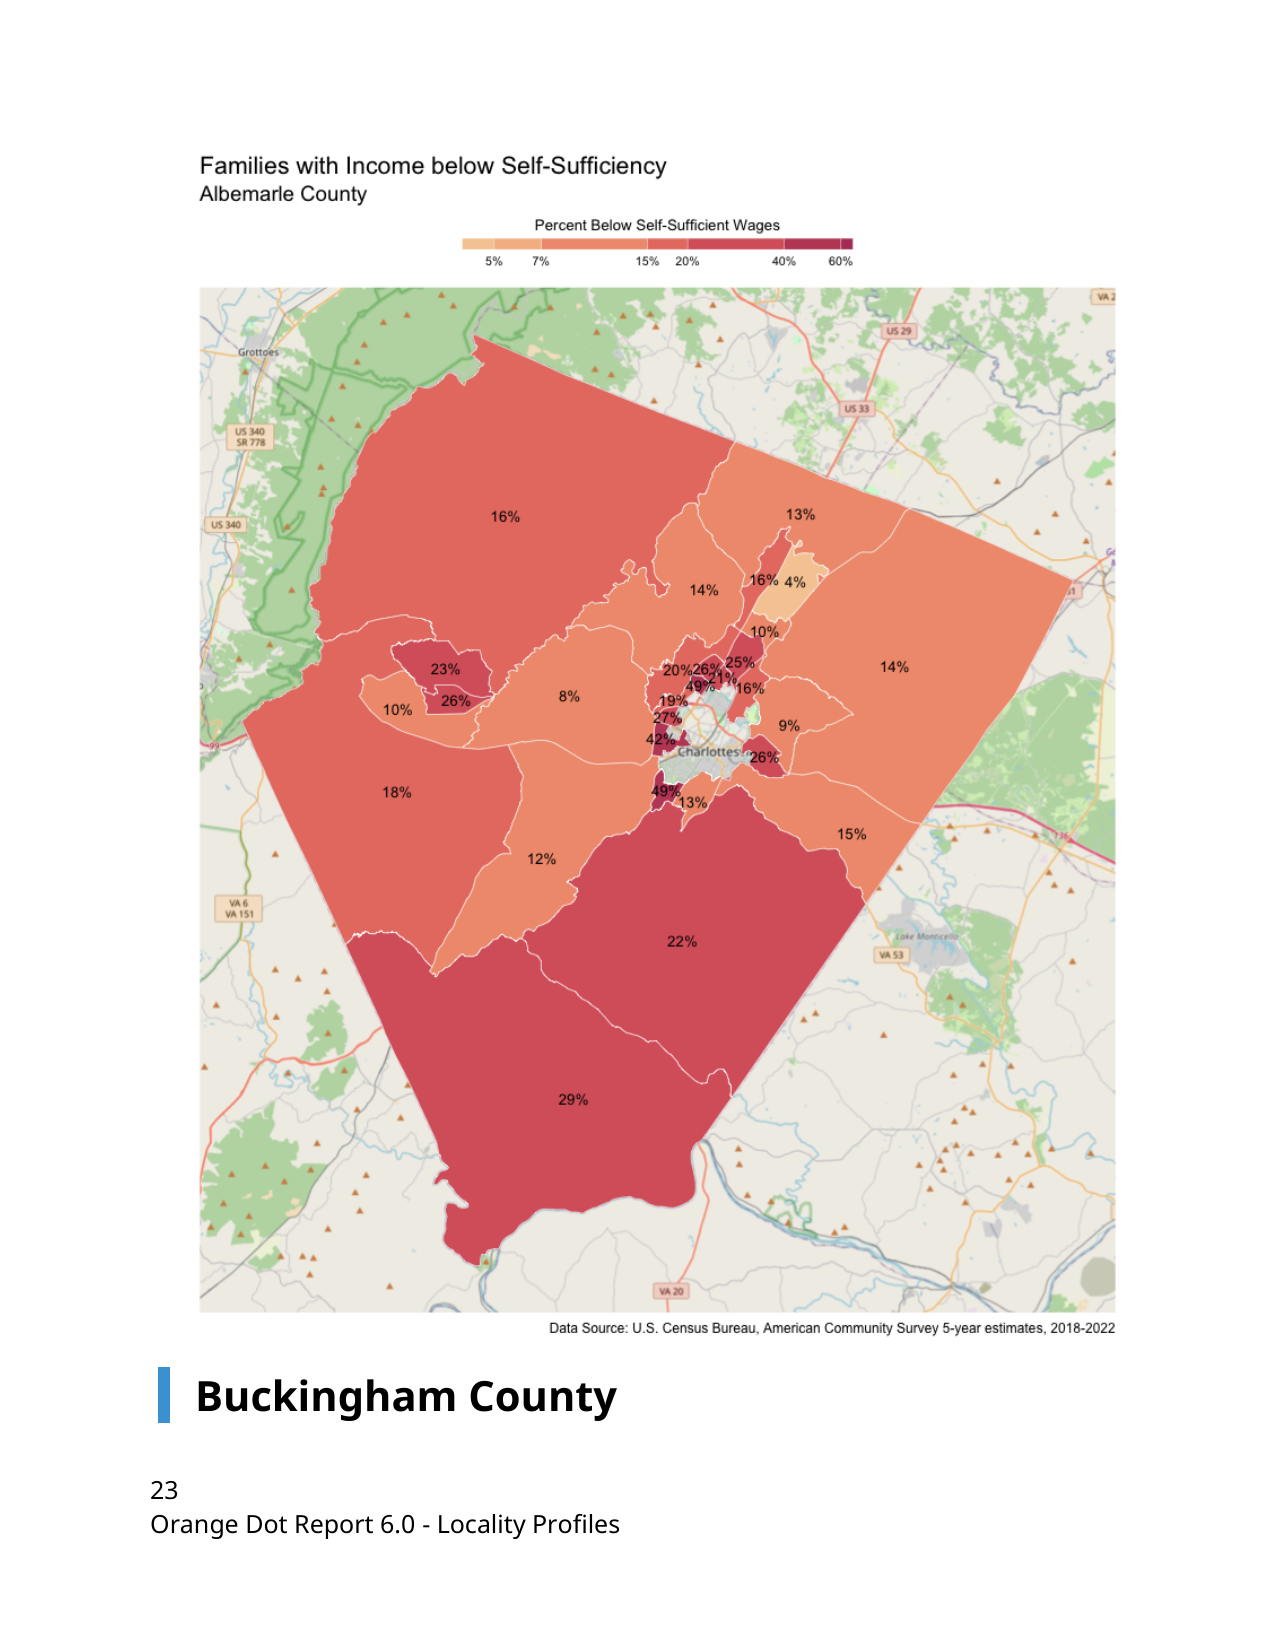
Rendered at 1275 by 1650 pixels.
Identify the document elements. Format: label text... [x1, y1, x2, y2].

picture [168, 150, 1144, 1342]
subtitle Buckingham County [170, 1367, 1125, 1423]
